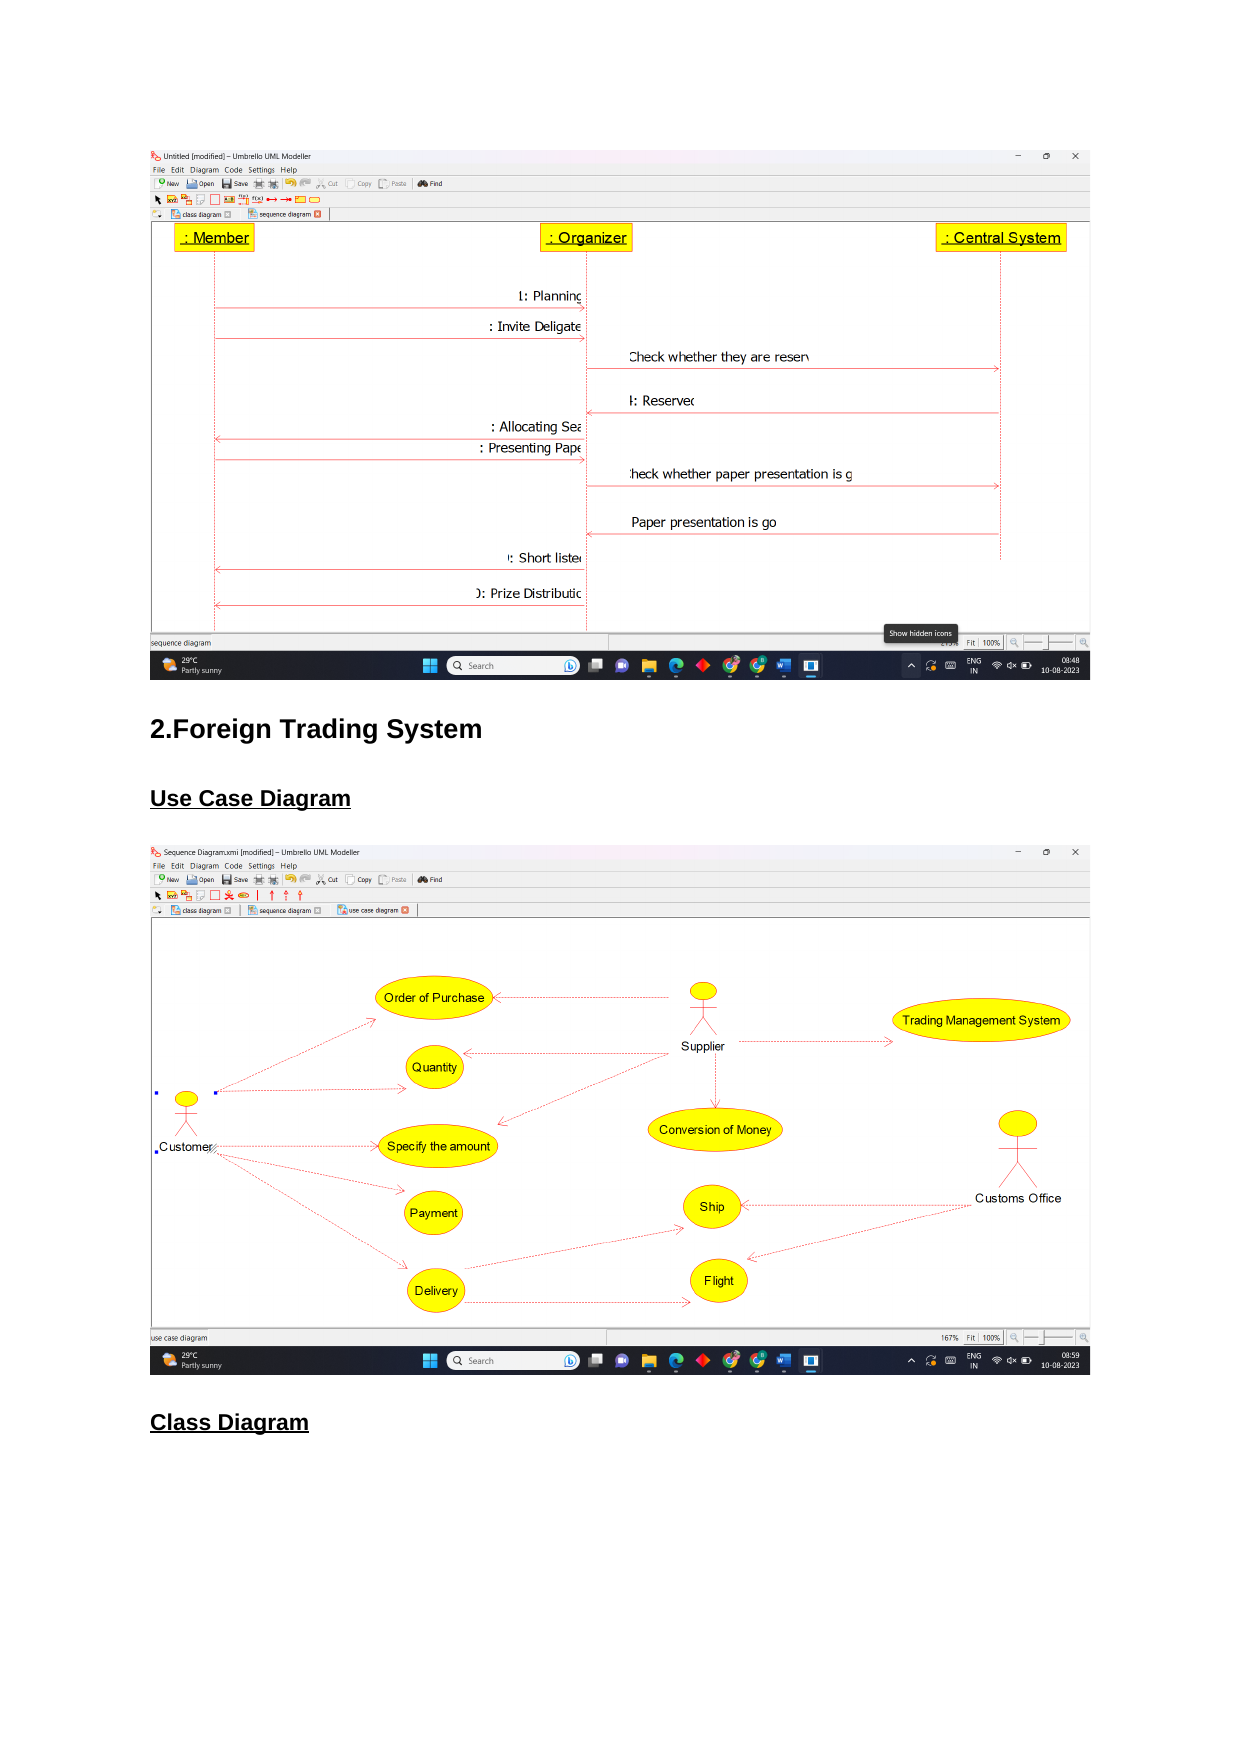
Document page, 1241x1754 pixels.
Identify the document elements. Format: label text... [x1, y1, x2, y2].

text Class Diagram [150, 1409, 1090, 1435]
text 2.Foreign Trading System [150, 713, 1090, 744]
picture [150, 150, 1091, 680]
picture [150, 845, 1091, 1375]
text Use Case Diagram [150, 785, 1090, 811]
